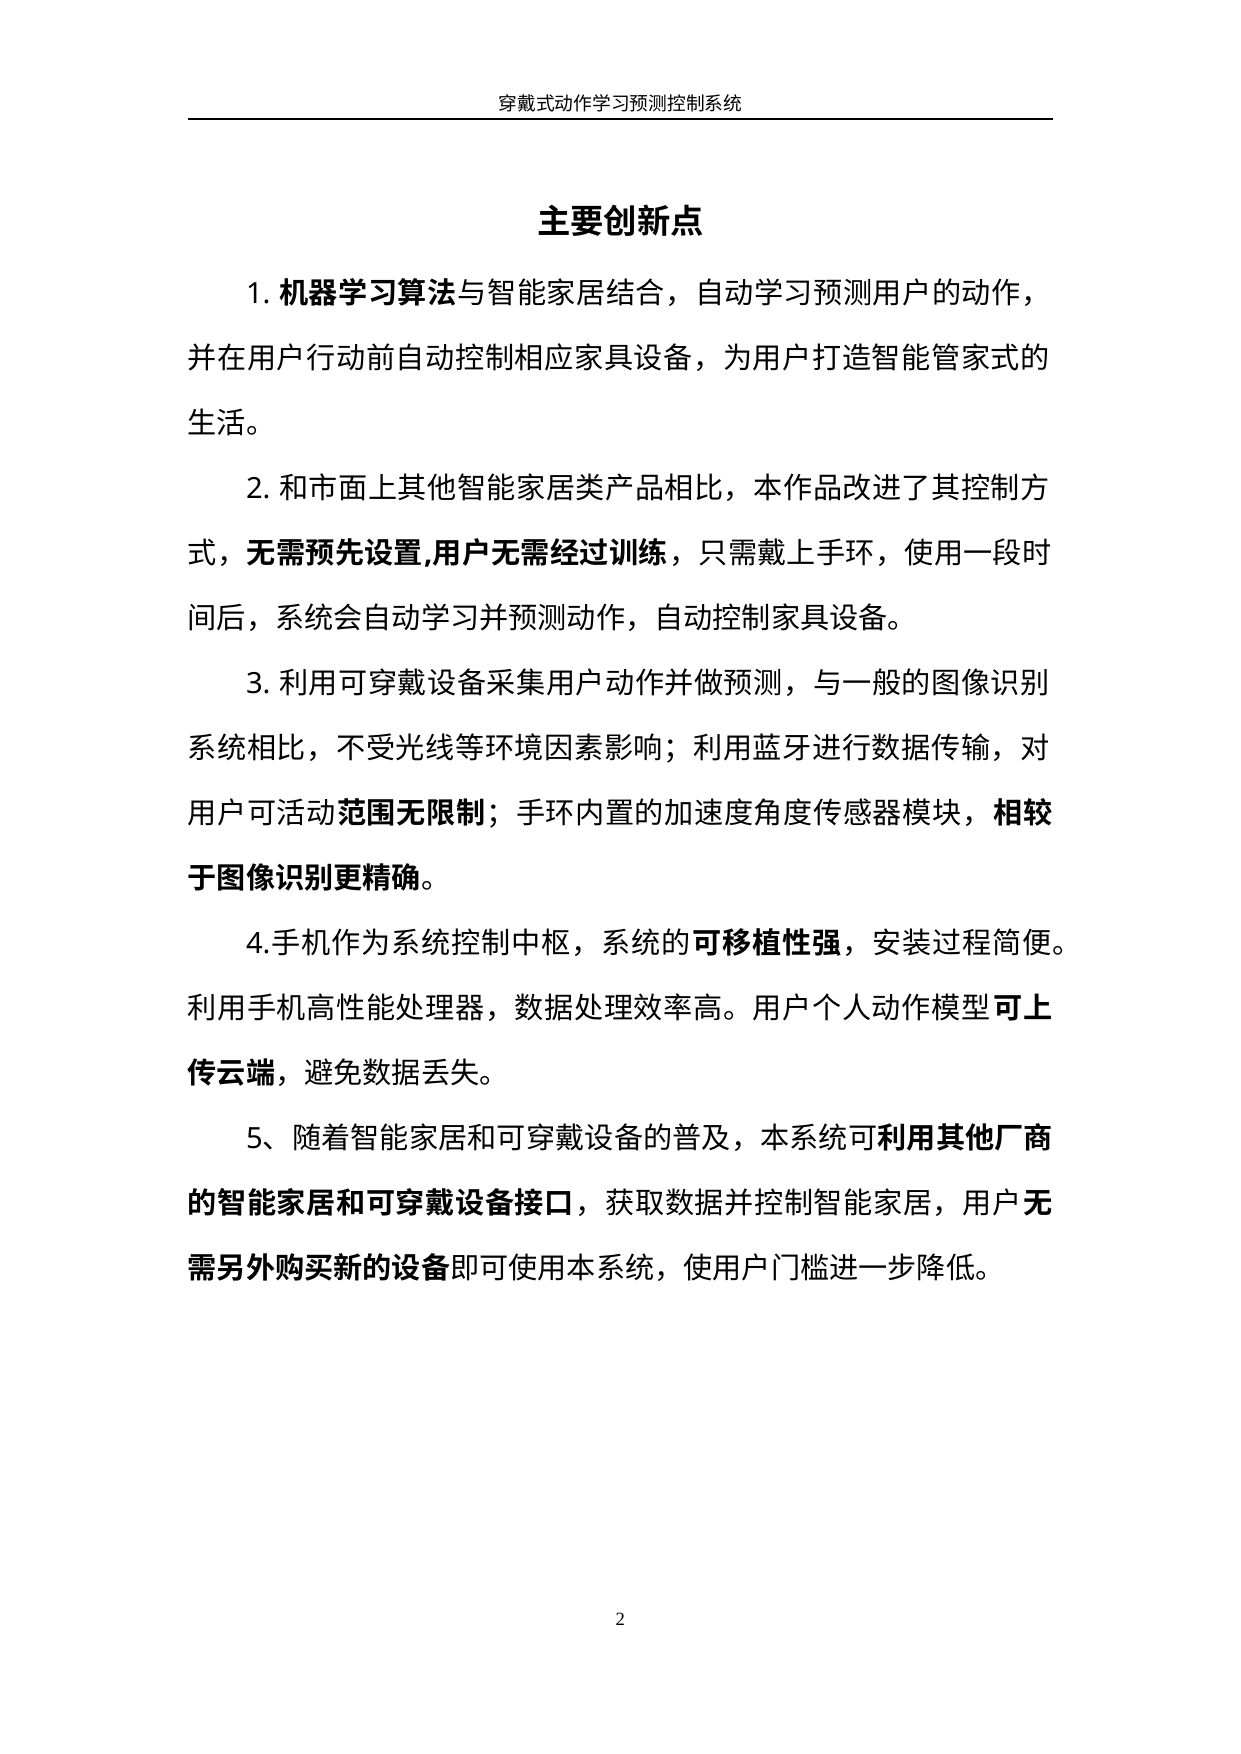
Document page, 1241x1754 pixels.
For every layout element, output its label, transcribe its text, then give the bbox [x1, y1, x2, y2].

text 1. 机器学习算法与智能家居结合，自动学习预测用户的动作，并在用户行动前自动控制相应家具设备，为用户打造智能管家式的生活。 [187, 258, 1053, 453]
text 4.手机作为系统控制中枢，系统的可移植性强，安装过程简便。利用手机高性能处理器，数据处理效率高。用户个人动作模型可上传云端，避免数据丢失。 [187, 908, 1053, 1103]
text 2. 和市面上其他智能家居类产品相比，本作品改进了其控制方式，无需预先设置,用户无需经过训练，只需戴上手环，使用一段时间后，系统会自动学习并预测动作，自动控制家具设备。 [187, 453, 1053, 648]
title 主要创新点 [187, 187, 1053, 252]
text 3. 利用可穿戴设备采集用户动作并做预测，与一般的图像识别系统相比，不受光线等环境因素影响；利用蓝牙进行数据传输，对用户可活动范围无限制；手环内置的加速度角度传感器模块，相较于图像识别更精确。 [187, 648, 1053, 908]
text 5、随着智能家居和可穿戴设备的普及，本系统可利用其他厂商的智能家居和可穿戴设备接口，获取数据并控制智能家居，用户无需另外购买新的设备即可使用本系统，使用户门槛进一步降低。 [187, 1103, 1053, 1298]
